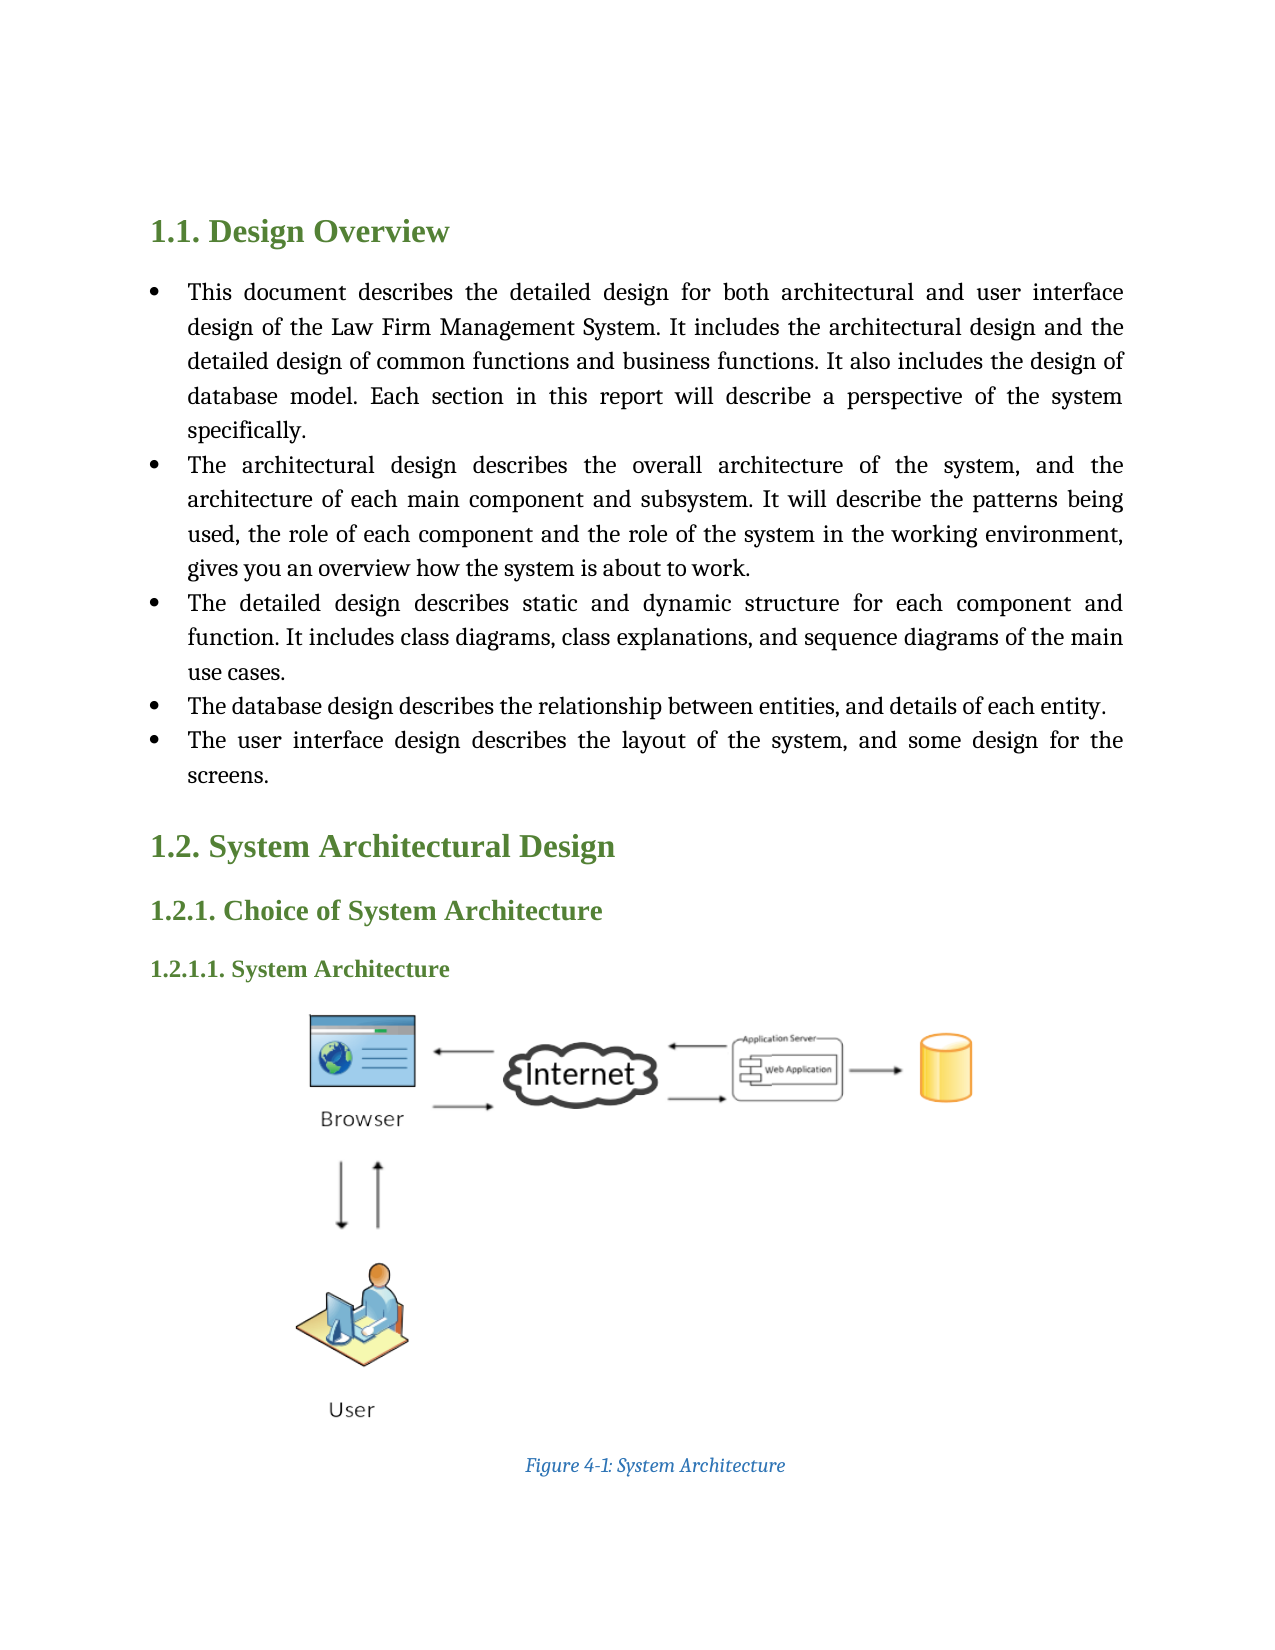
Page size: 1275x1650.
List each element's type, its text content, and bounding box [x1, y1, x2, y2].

subtitle Design Overview [150, 211, 1125, 250]
subtitle System Architectural Design [150, 827, 1125, 865]
list The database design describes the relationship between entities, and details of each entity. [150, 692, 1125, 721]
list This document describes the detailed design for both architectural and user interface design of the Law Firm Management System. It includes the architectural design and the detailed design of common functions and business functions. It also includes the design of database model. Each section in this report will describe a perspective of the system specifically. [150, 278, 1125, 445]
text Figure 4-1: System Architecture [187, 1454, 1125, 1478]
subtitle System Architecture [150, 954, 1125, 983]
list The user interface design describes the layout of the system, and some design for the screens. [150, 726, 1125, 790]
subtitle Choice of System Architecture [150, 893, 1125, 927]
list The detailed design describes static and dynamic structure for each component and function. It includes class diagrams, class explanations, and sequence diagrams of the main use cases. [150, 588, 1125, 686]
list The architectural design describes the overall architecture of the system, and the architecture of each main component and subsystem. It will describe the patterns being used, the role of each component and the role of the system in the working environment, gives you an overview how the system is about to work. [150, 451, 1125, 583]
